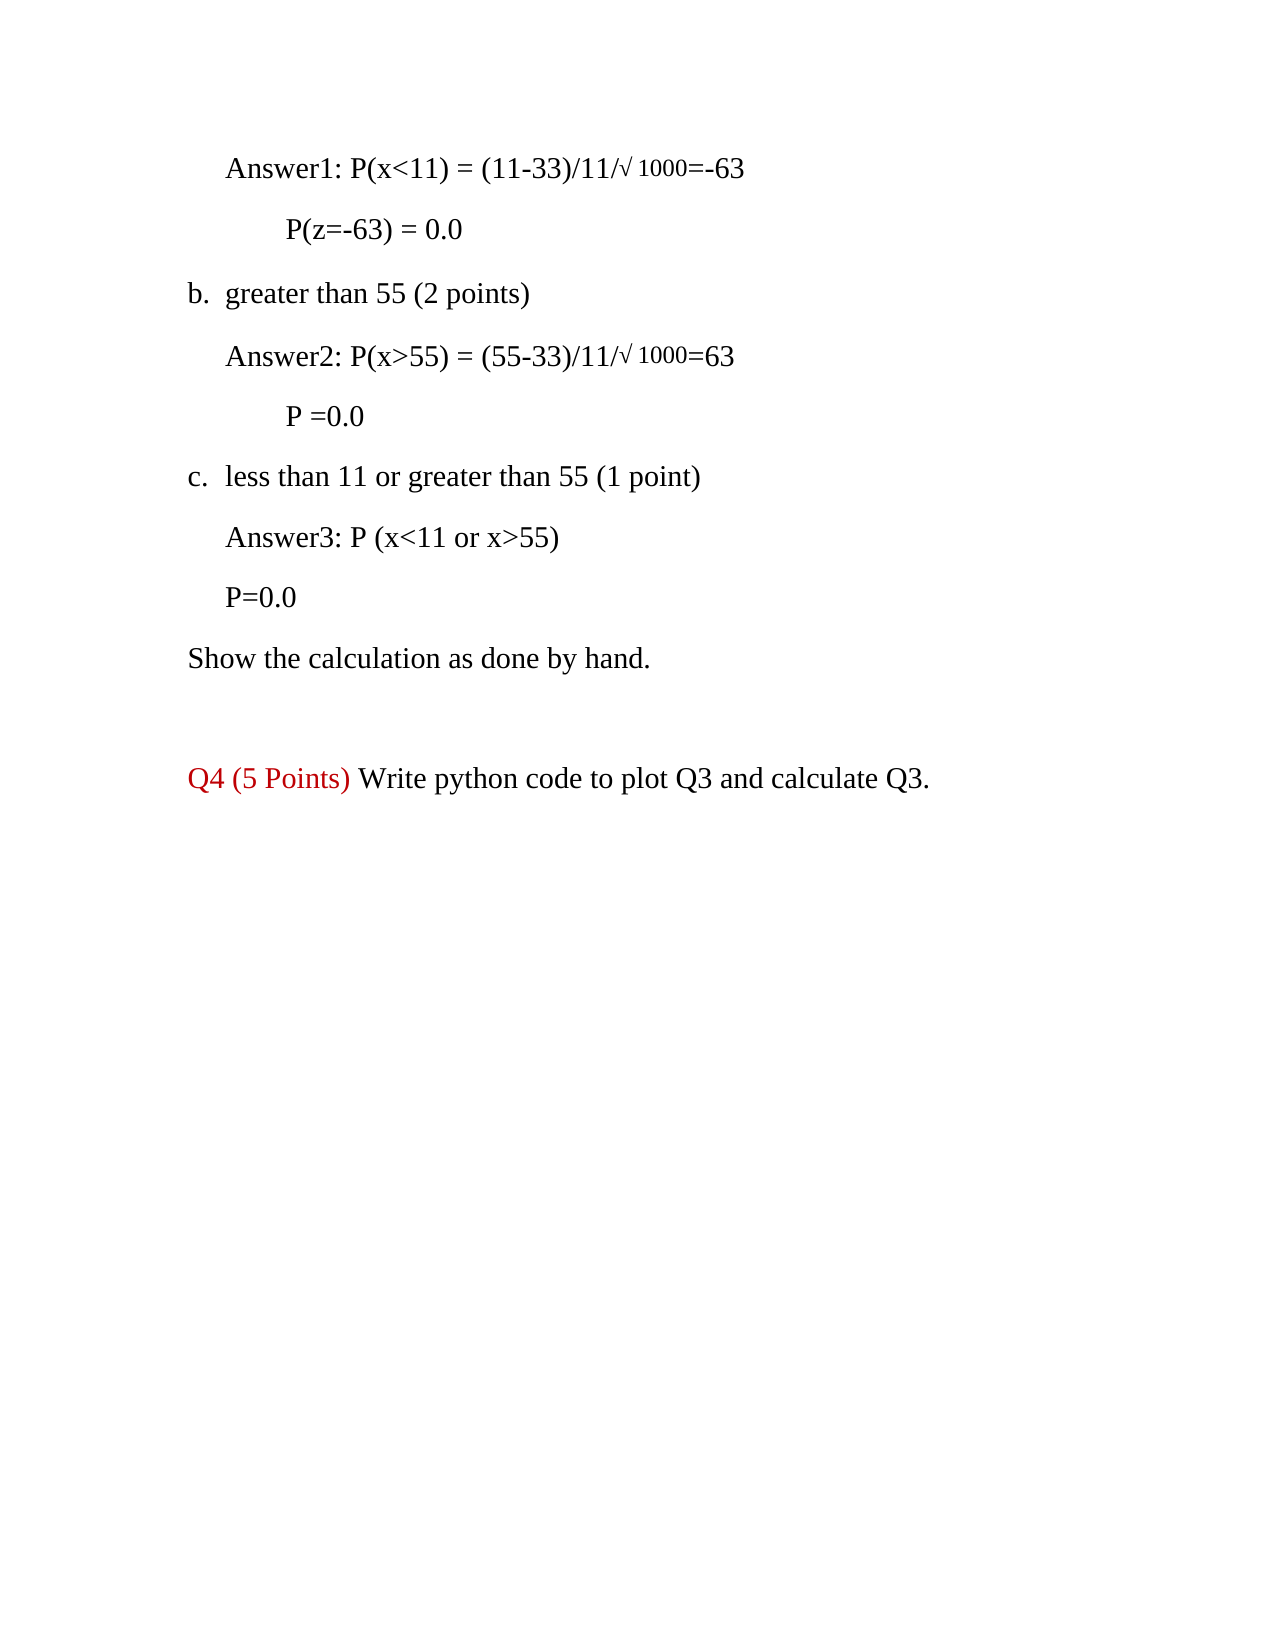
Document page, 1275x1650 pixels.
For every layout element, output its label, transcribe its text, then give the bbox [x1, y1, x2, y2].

list Answer1: P(x<11) = (11-33)/11/=-63 [225, 150, 1087, 185]
list Answer3: P (x<11 or x>55) [225, 518, 1087, 554]
list P=0.0 [225, 579, 1087, 614]
list P =0.0 [225, 397, 1087, 433]
list greater than 55 (2 points) [187, 271, 1087, 312]
list less than 11 or greater than 55 (1 point) [187, 458, 1087, 493]
text Show the calculation as done by hand. [187, 639, 1087, 674]
list Answer2: P(x>55) = (55-33)/11/=63 [225, 337, 1087, 372]
list P(z=-63) = 0.0 [225, 210, 1087, 246]
text Q4 (5 Points) Write python code to plot Q3 and calculate Q3. [187, 760, 1087, 795]
